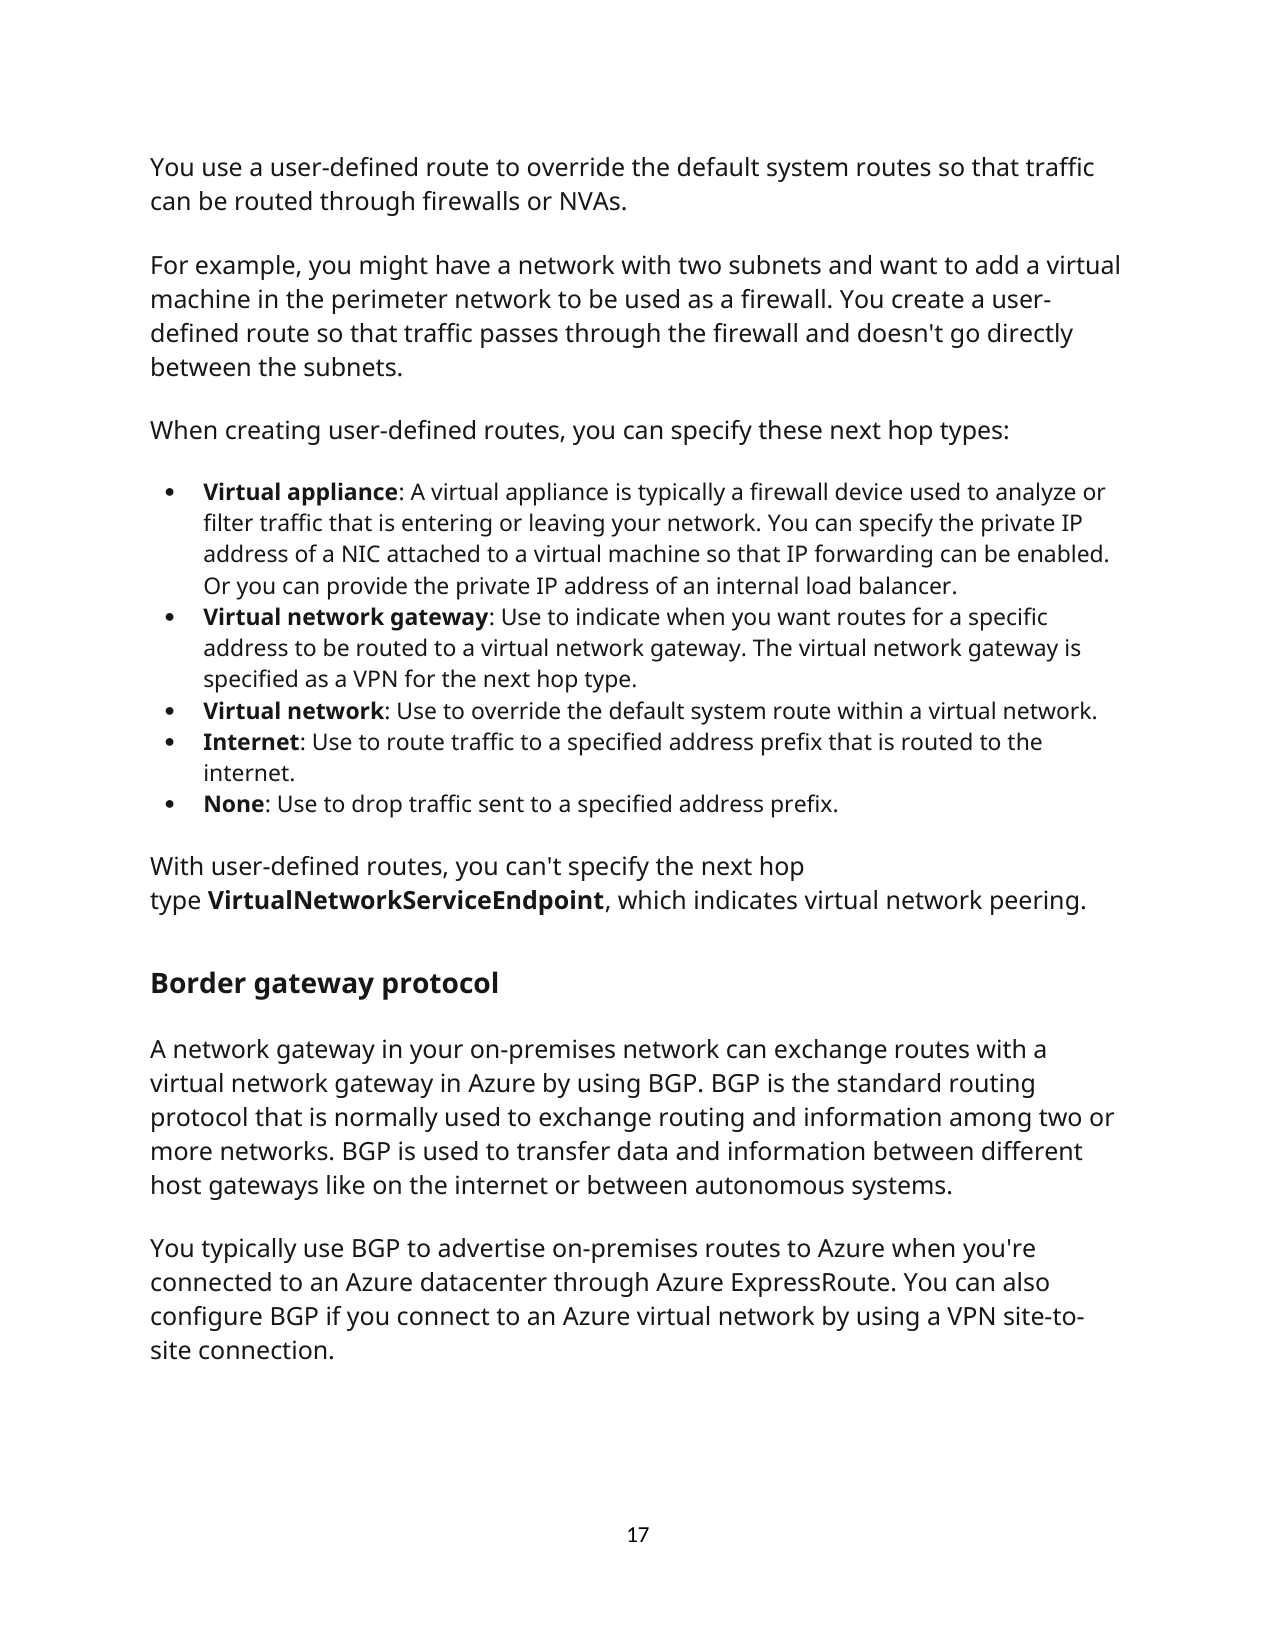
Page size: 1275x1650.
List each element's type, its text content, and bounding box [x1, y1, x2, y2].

text For example, you might have a network with two subnets and want to add a virtual machine in the perimeter network to be used as a firewall. You create a user-defined route so that traffic passes through the firewall and doesn't go directly between the subnets. [150, 247, 1125, 383]
list None: Use to drop traffic sent to a specified address prefix. [166, 788, 1125, 820]
list Virtual network gateway: Use to indicate when you want routes for a specific address to be routed to a virtual network gateway. The virtual network gateway is specified as a VPN for the next hop type. [166, 601, 1125, 695]
list Virtual appliance: A virtual appliance is typically a firewall device used to analyze or filter traffic that is entering or leaving your network. You can specify the private IP address of a NIC attached to a virtual machine so that IP forwarding can be enabled. Or you can provide the private IP address of an internal load balancer. [166, 476, 1125, 601]
text A network gateway in your on-premises network can exchange routes with a virtual network gateway in Azure by using BGP. BGP is the standard routing protocol that is normally used to exchange routing and information among two or more networks. BGP is used to transfer data and information between different host gateways like on the internet or between autonomous systems. [150, 1031, 1125, 1202]
text You typically use BGP to advertise on-premises routes to Azure when you're connected to an Azure datacenter through Azure ExpressRoute. You can also configure BGP if you connect to an Azure virtual network by using a VPN site-to-site connection. [150, 1231, 1125, 1367]
text When creating user-defined routes, you can specify these next hop types: [150, 413, 1125, 447]
text You use a user-defined route to override the default system routes so that traffic can be routed through firewalls or NVAs. [150, 150, 1125, 218]
subtitle Border gateway protocol [150, 964, 1125, 1002]
text With user-defined routes, you can't specify the next hop type VirtualNetworkServiceEndpoint, which indicates virtual network peering. [150, 849, 1125, 917]
list Virtual network: Use to override the default system route within a virtual network. [166, 695, 1125, 726]
list Internet: Use to route traffic to a specified address prefix that is routed to the internet. [166, 726, 1125, 788]
